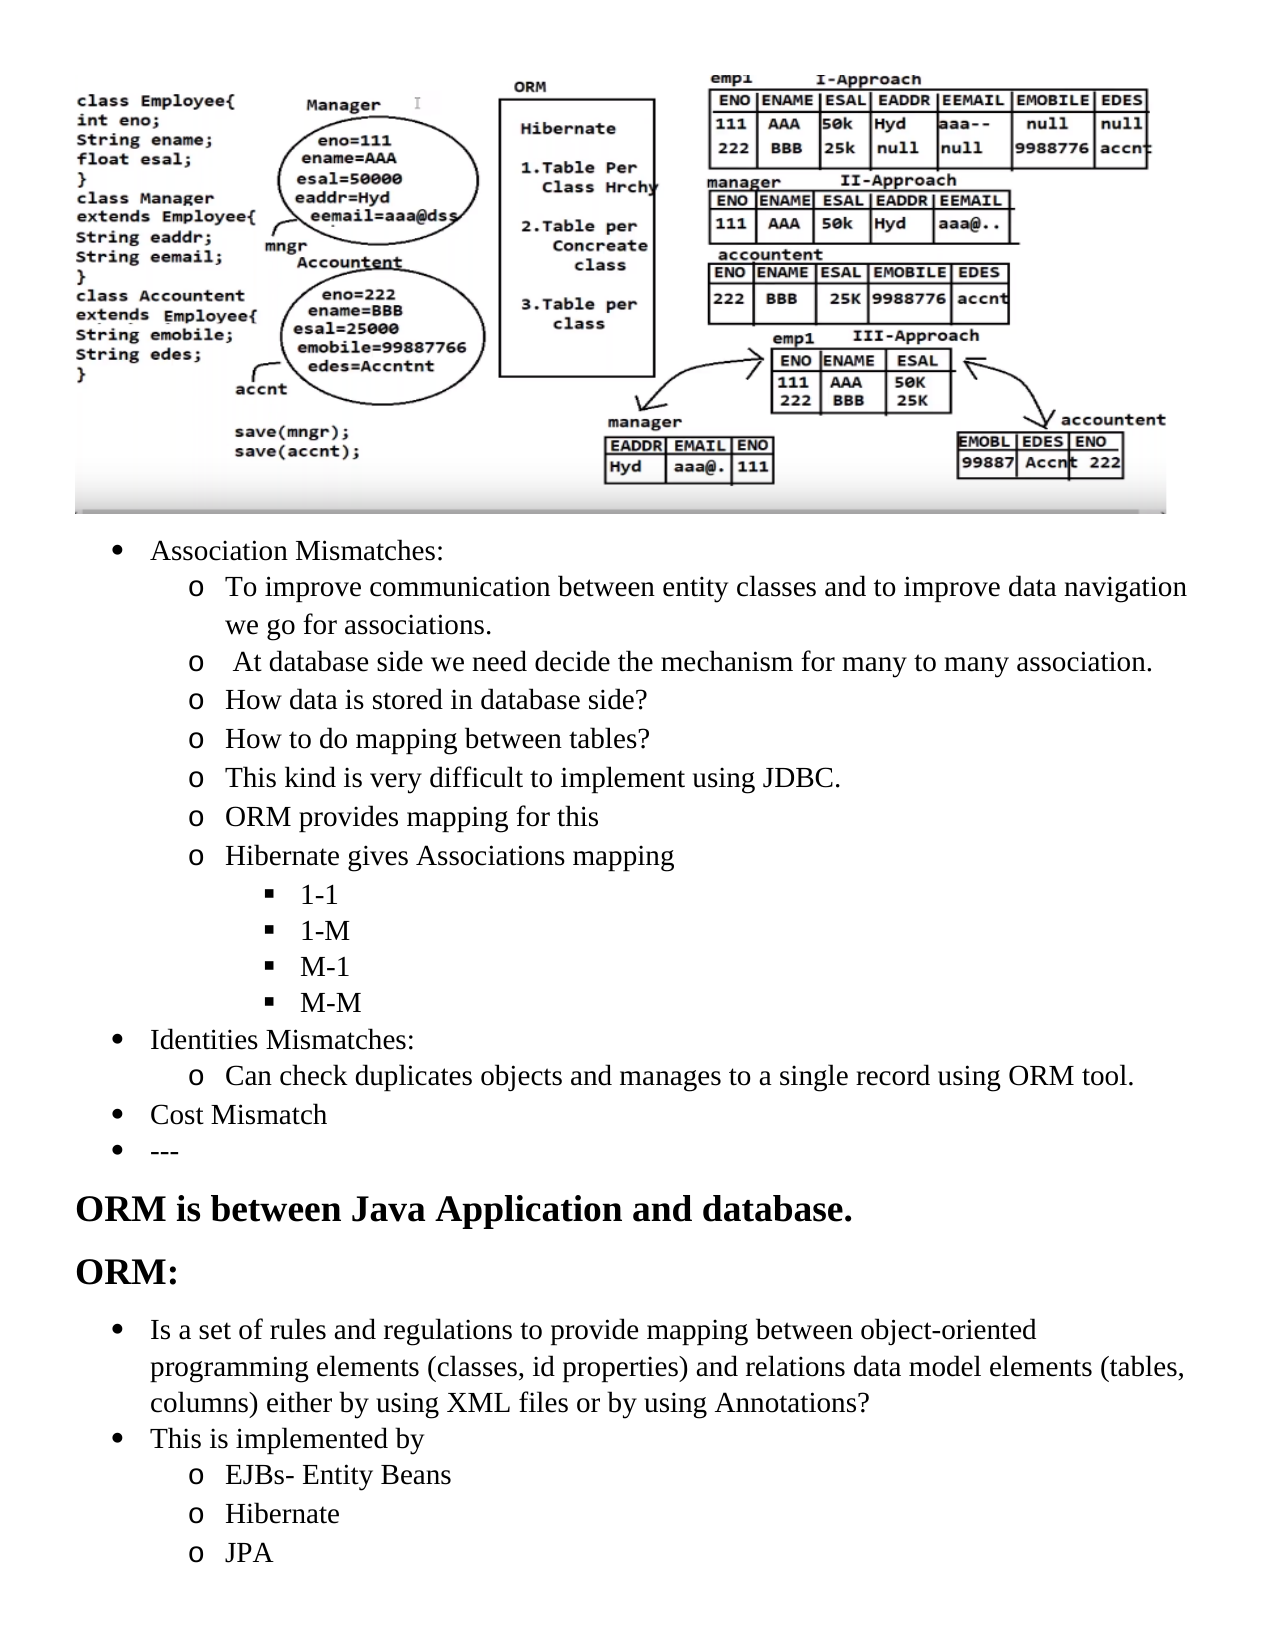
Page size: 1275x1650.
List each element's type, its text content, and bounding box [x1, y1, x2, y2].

list EJBs- Entity Beans [187, 1457, 1200, 1493]
list --- [112, 1133, 1200, 1167]
list Hibernate [187, 1496, 1200, 1532]
list M-1 [262, 949, 1200, 983]
list How to do mapping between tables? [187, 721, 1200, 757]
list 1-M [262, 913, 1200, 947]
list 1-1 [262, 877, 1200, 910]
list M-M [262, 986, 1200, 1019]
list Identities Mismatches: [112, 1022, 1200, 1055]
list JPA [187, 1535, 1200, 1571]
list This is implemented by [112, 1421, 1200, 1455]
picture [75, 75, 1167, 514]
list Can check duplicates objects and manages to a single record using ORM tool. [187, 1058, 1200, 1094]
text ORM: [75, 1249, 1200, 1292]
list To improve communication between entity classes and to improve data navigation we go for associations. [187, 569, 1200, 641]
list Cost Mismatch [112, 1097, 1200, 1131]
list Hibernate gives Associations mapping [187, 838, 1200, 874]
text ORM is between Java Application and database. [75, 1186, 1200, 1229]
list This kind is very difficult to implement using JDBC. [187, 760, 1200, 796]
list At database side we need decide the mechanism for many to many association. [187, 644, 1200, 680]
list How data is stored in database side? [187, 682, 1200, 718]
list Association Mismatches: [112, 533, 1200, 566]
list Is a set of rules and regulations to provide mapping between object-oriented programming elements (classes, id properties) and relations data model elements (tables, columns) either by using XML files or by using Annotations? [112, 1312, 1200, 1418]
list ORM provides mapping for this [187, 799, 1200, 835]
